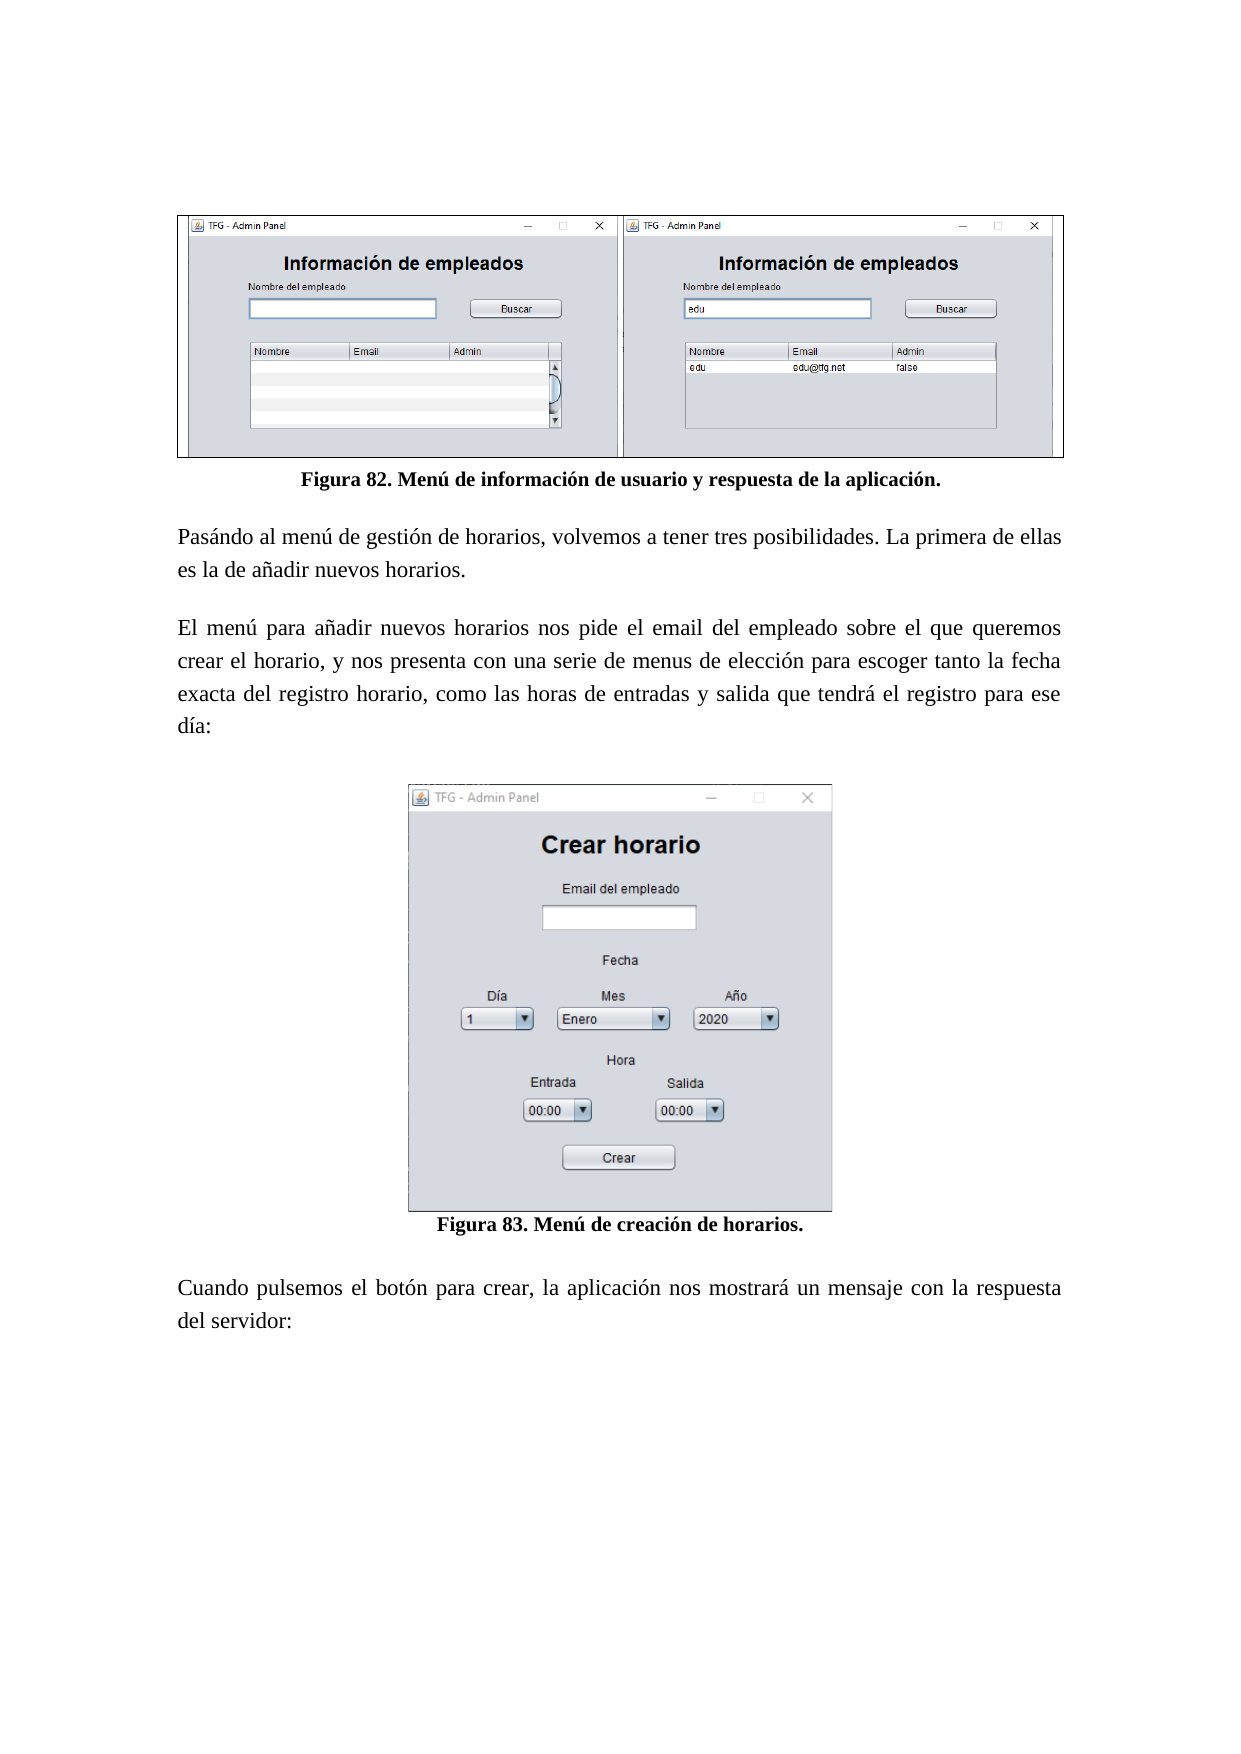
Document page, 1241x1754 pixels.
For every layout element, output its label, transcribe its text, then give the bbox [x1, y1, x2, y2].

picture [408, 784, 833, 1212]
text Figura 83. Menú de creación de horarios. [177, 1212, 1063, 1236]
text Cuando pulsemos el botón para crear, la aplicación nos mostrará un mensaje con la respuesta del servidor: [177, 1274, 1063, 1334]
text El menú para añadir nuevos horarios nos pide el email del empleado sobre el que queremos crear el horario, y nos presenta con una serie de menus de elección para escoger tanto la fecha exacta del registro horario, como las horas de entradas y salida que tendrá el registro para ese día: [177, 614, 1063, 739]
text Pasándo al menú de gestión de horarios, volvemos a tener tres posibilidades. La primera de ellas es la de añadir nuevos horarios. [177, 523, 1063, 582]
